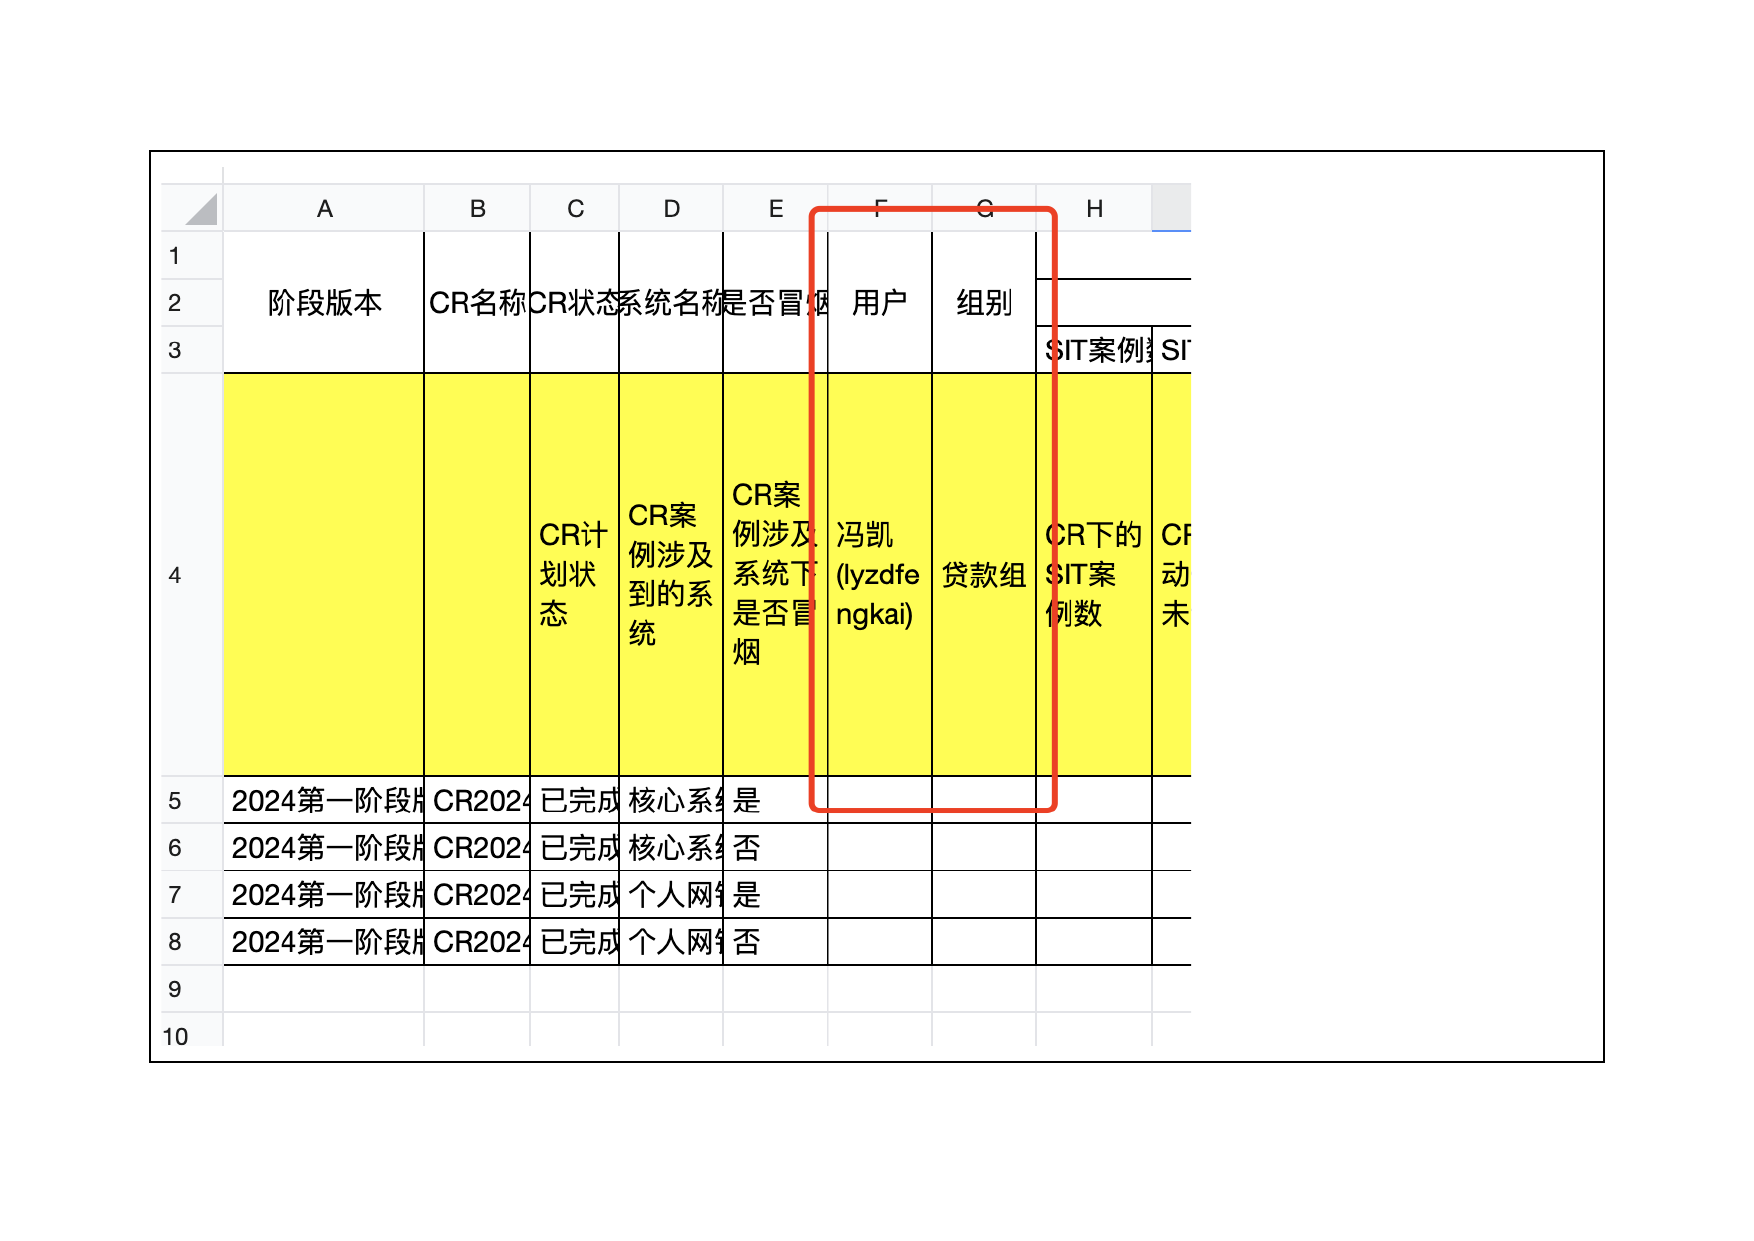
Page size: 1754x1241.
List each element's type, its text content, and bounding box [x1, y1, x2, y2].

picture [161, 167, 1192, 1046]
table_cell 在现有自动化CR统计报表、自动化回归统计报表，中增加用户、组别字段详细取值规则见下图，或自动化统计报表-案例 [151, 152, 1603, 1061]
